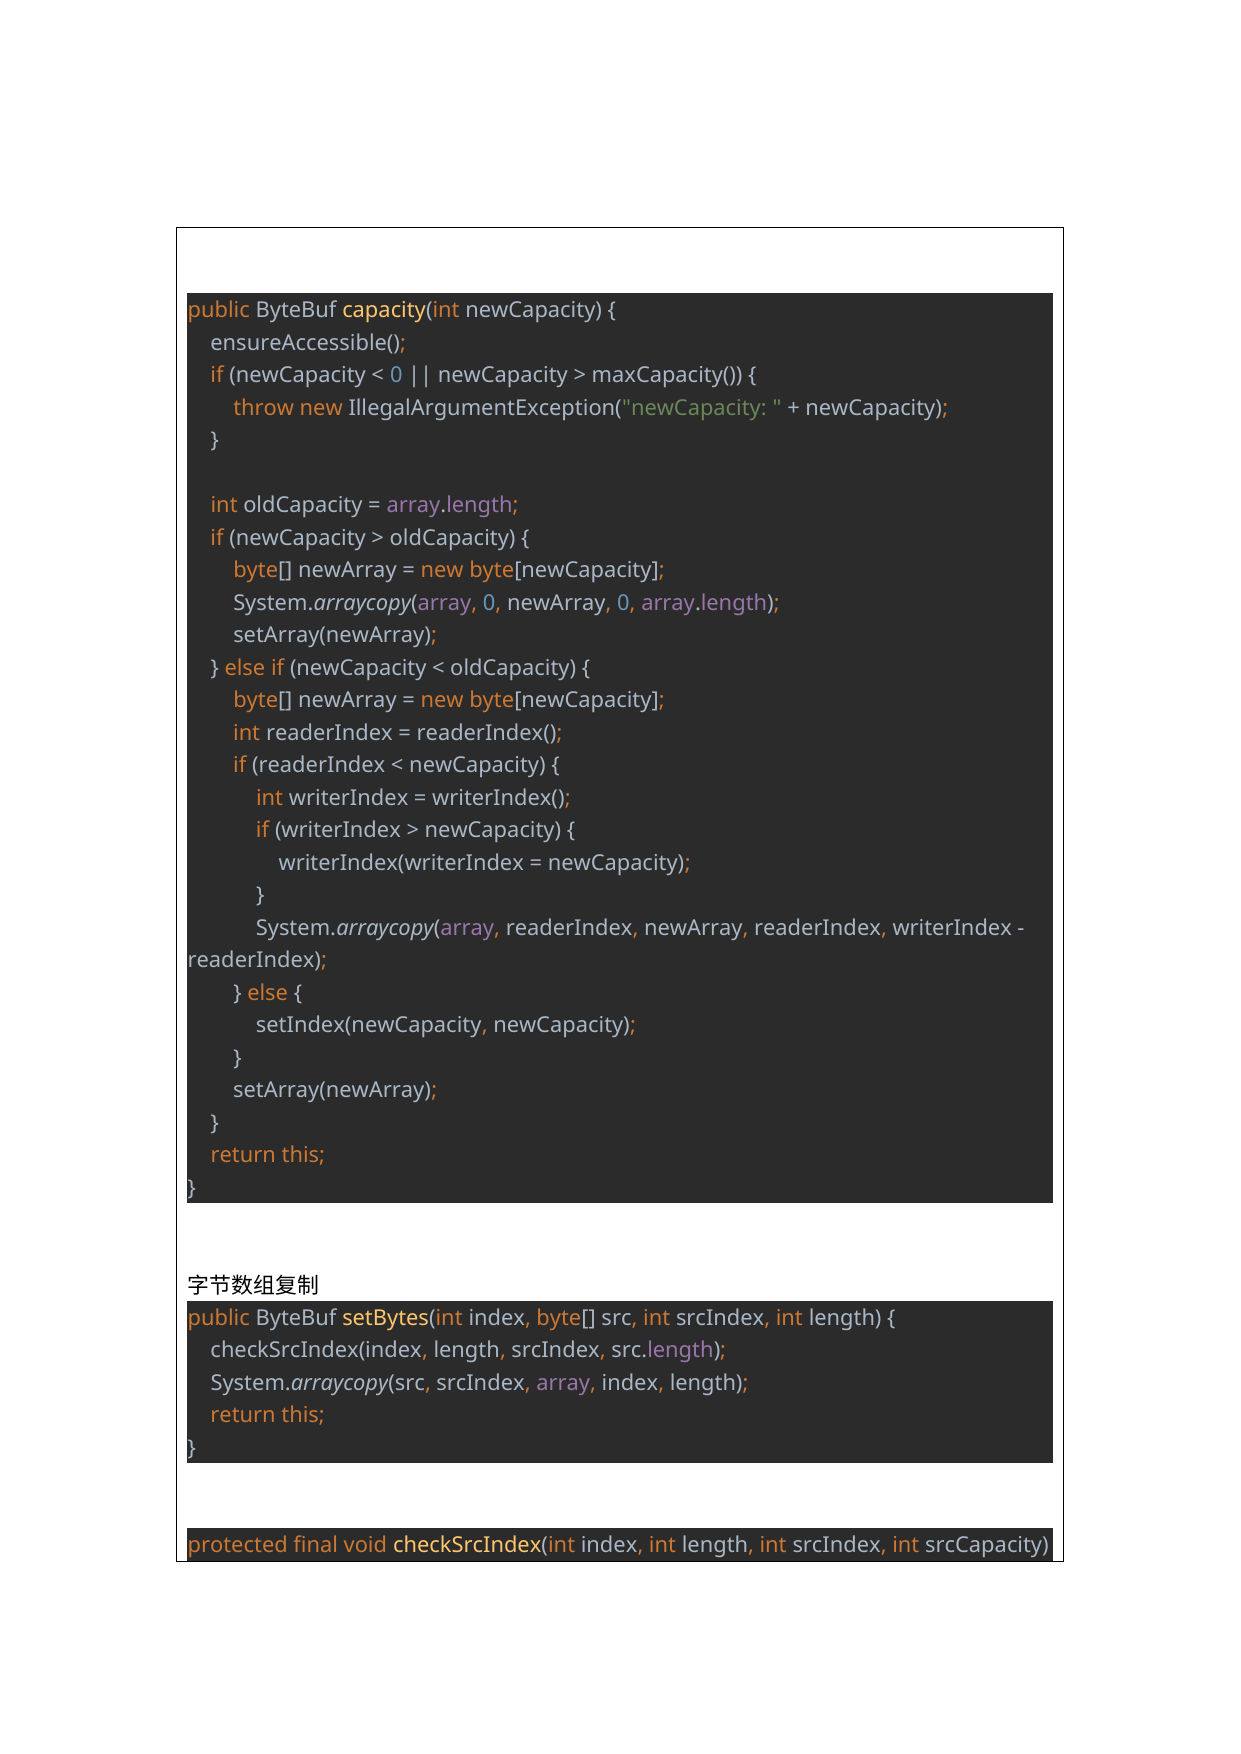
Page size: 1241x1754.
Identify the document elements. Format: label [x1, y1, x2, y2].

table_header [177, 228, 1063, 1561]
